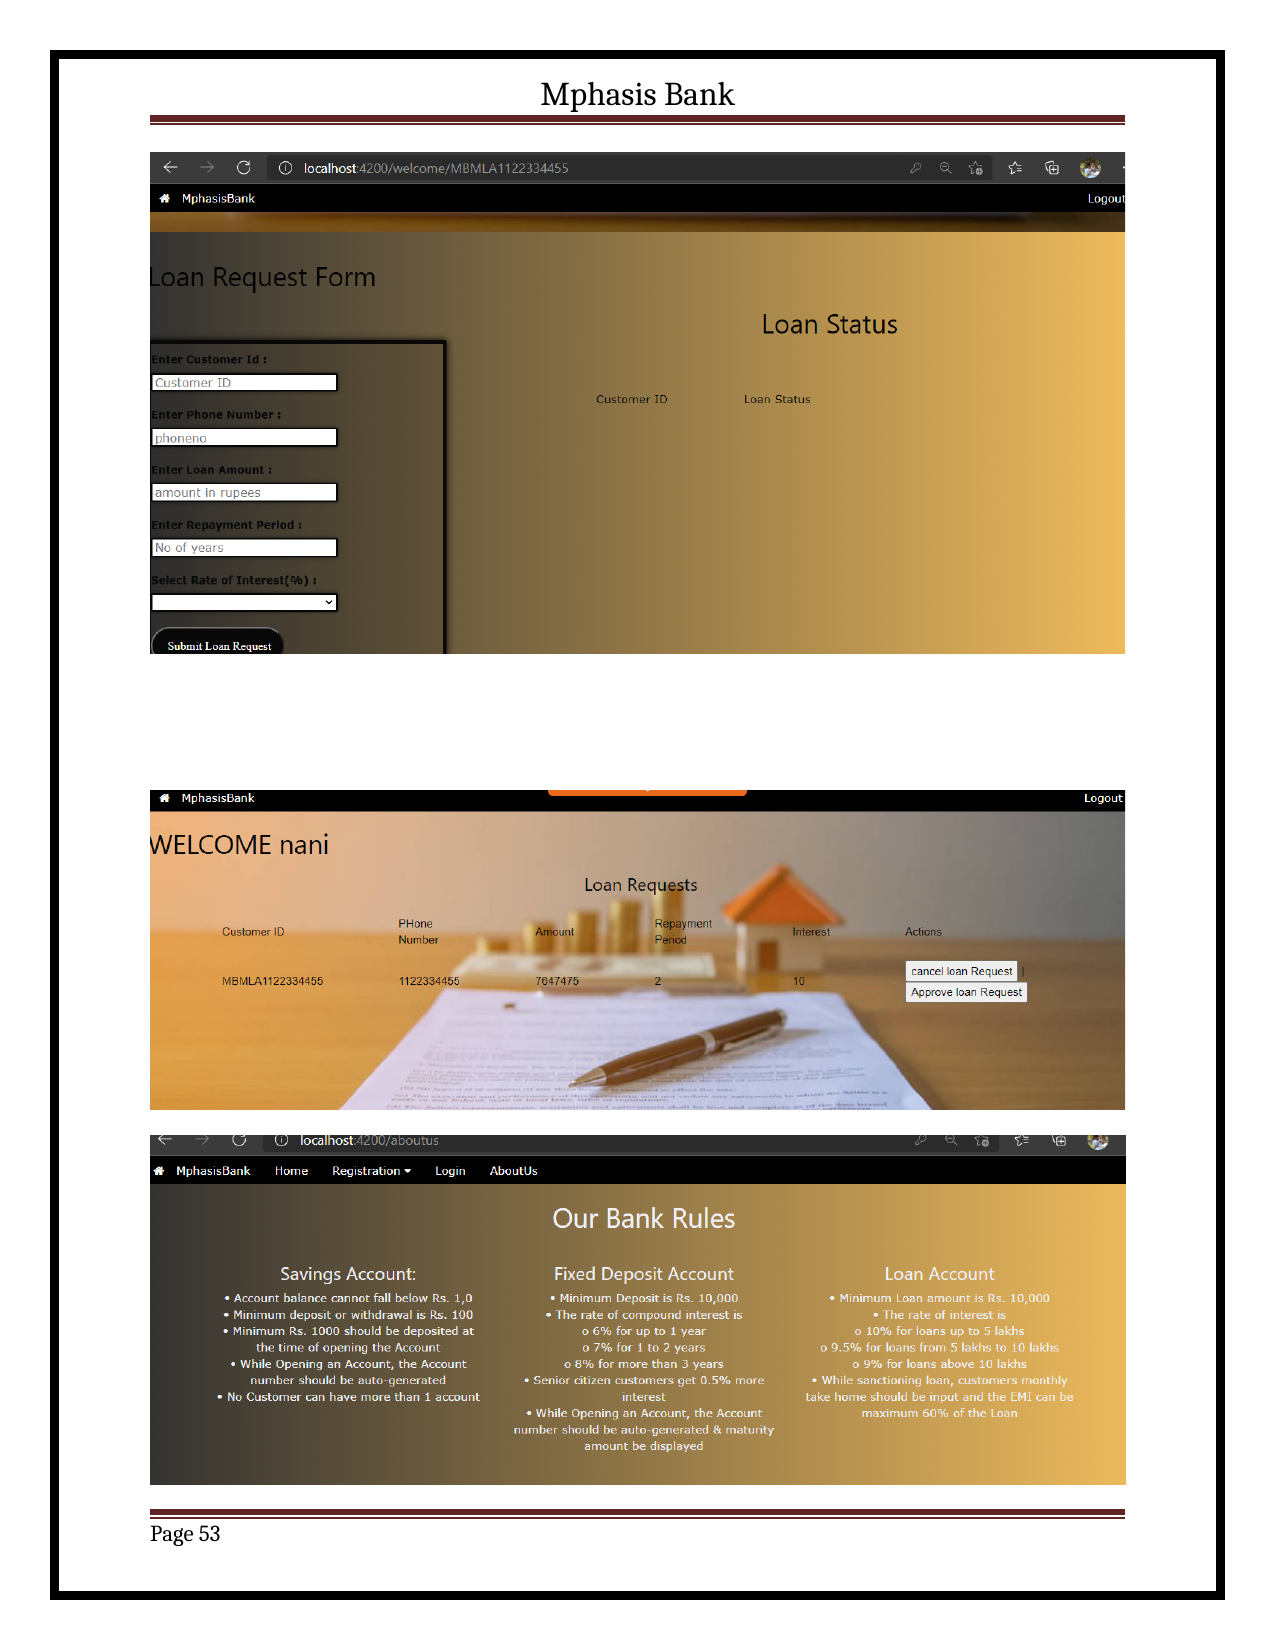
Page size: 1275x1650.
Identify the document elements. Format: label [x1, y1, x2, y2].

picture [150, 1135, 1126, 1485]
picture [150, 152, 1125, 654]
picture [150, 790, 1125, 1110]
